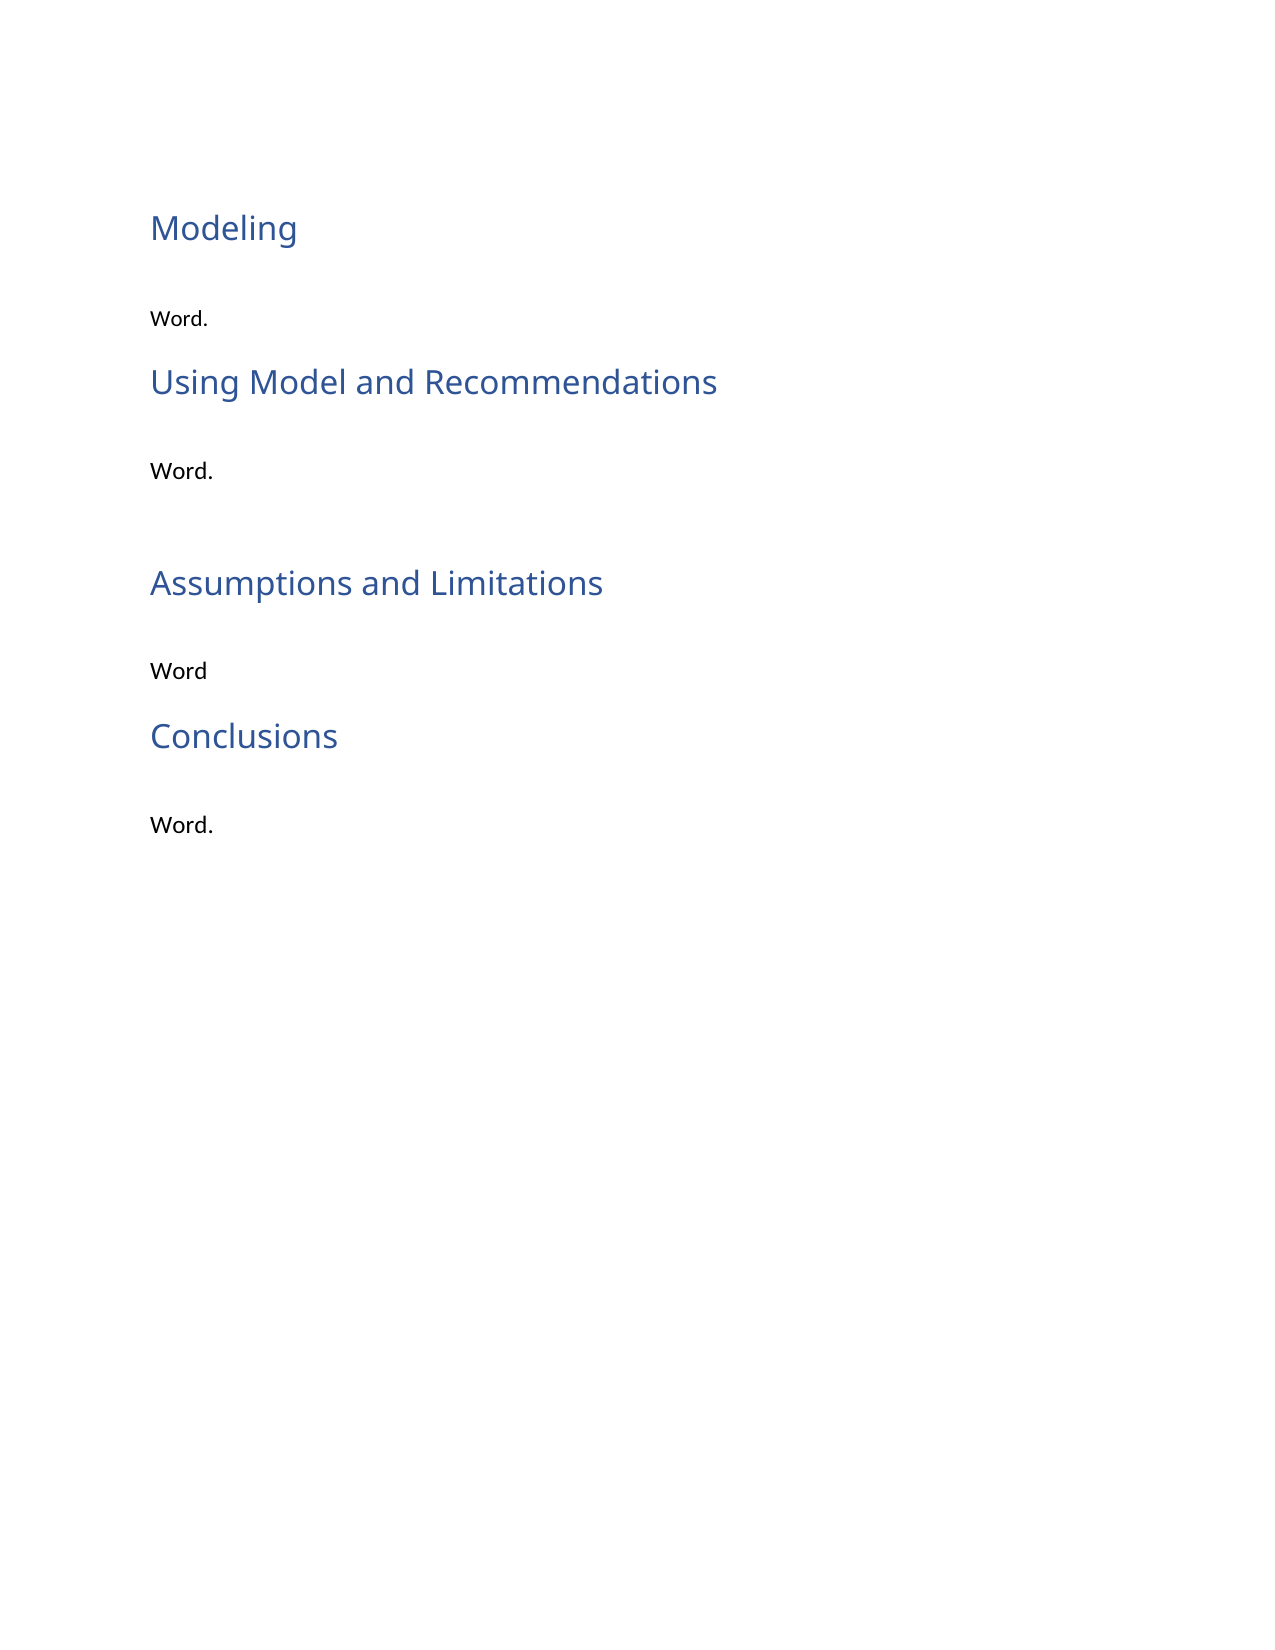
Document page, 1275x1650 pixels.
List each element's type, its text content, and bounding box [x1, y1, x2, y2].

text Word. [150, 304, 1125, 332]
subtitle Conclusions [150, 713, 1125, 759]
text Word [150, 655, 1125, 686]
subtitle Modeling [150, 205, 1125, 251]
text Word. [150, 455, 1125, 485]
text Word. [150, 809, 1125, 840]
subtitle Using Model and Recommendations [150, 359, 1125, 404]
subtitle Assumptions and Limitations [150, 559, 1125, 605]
